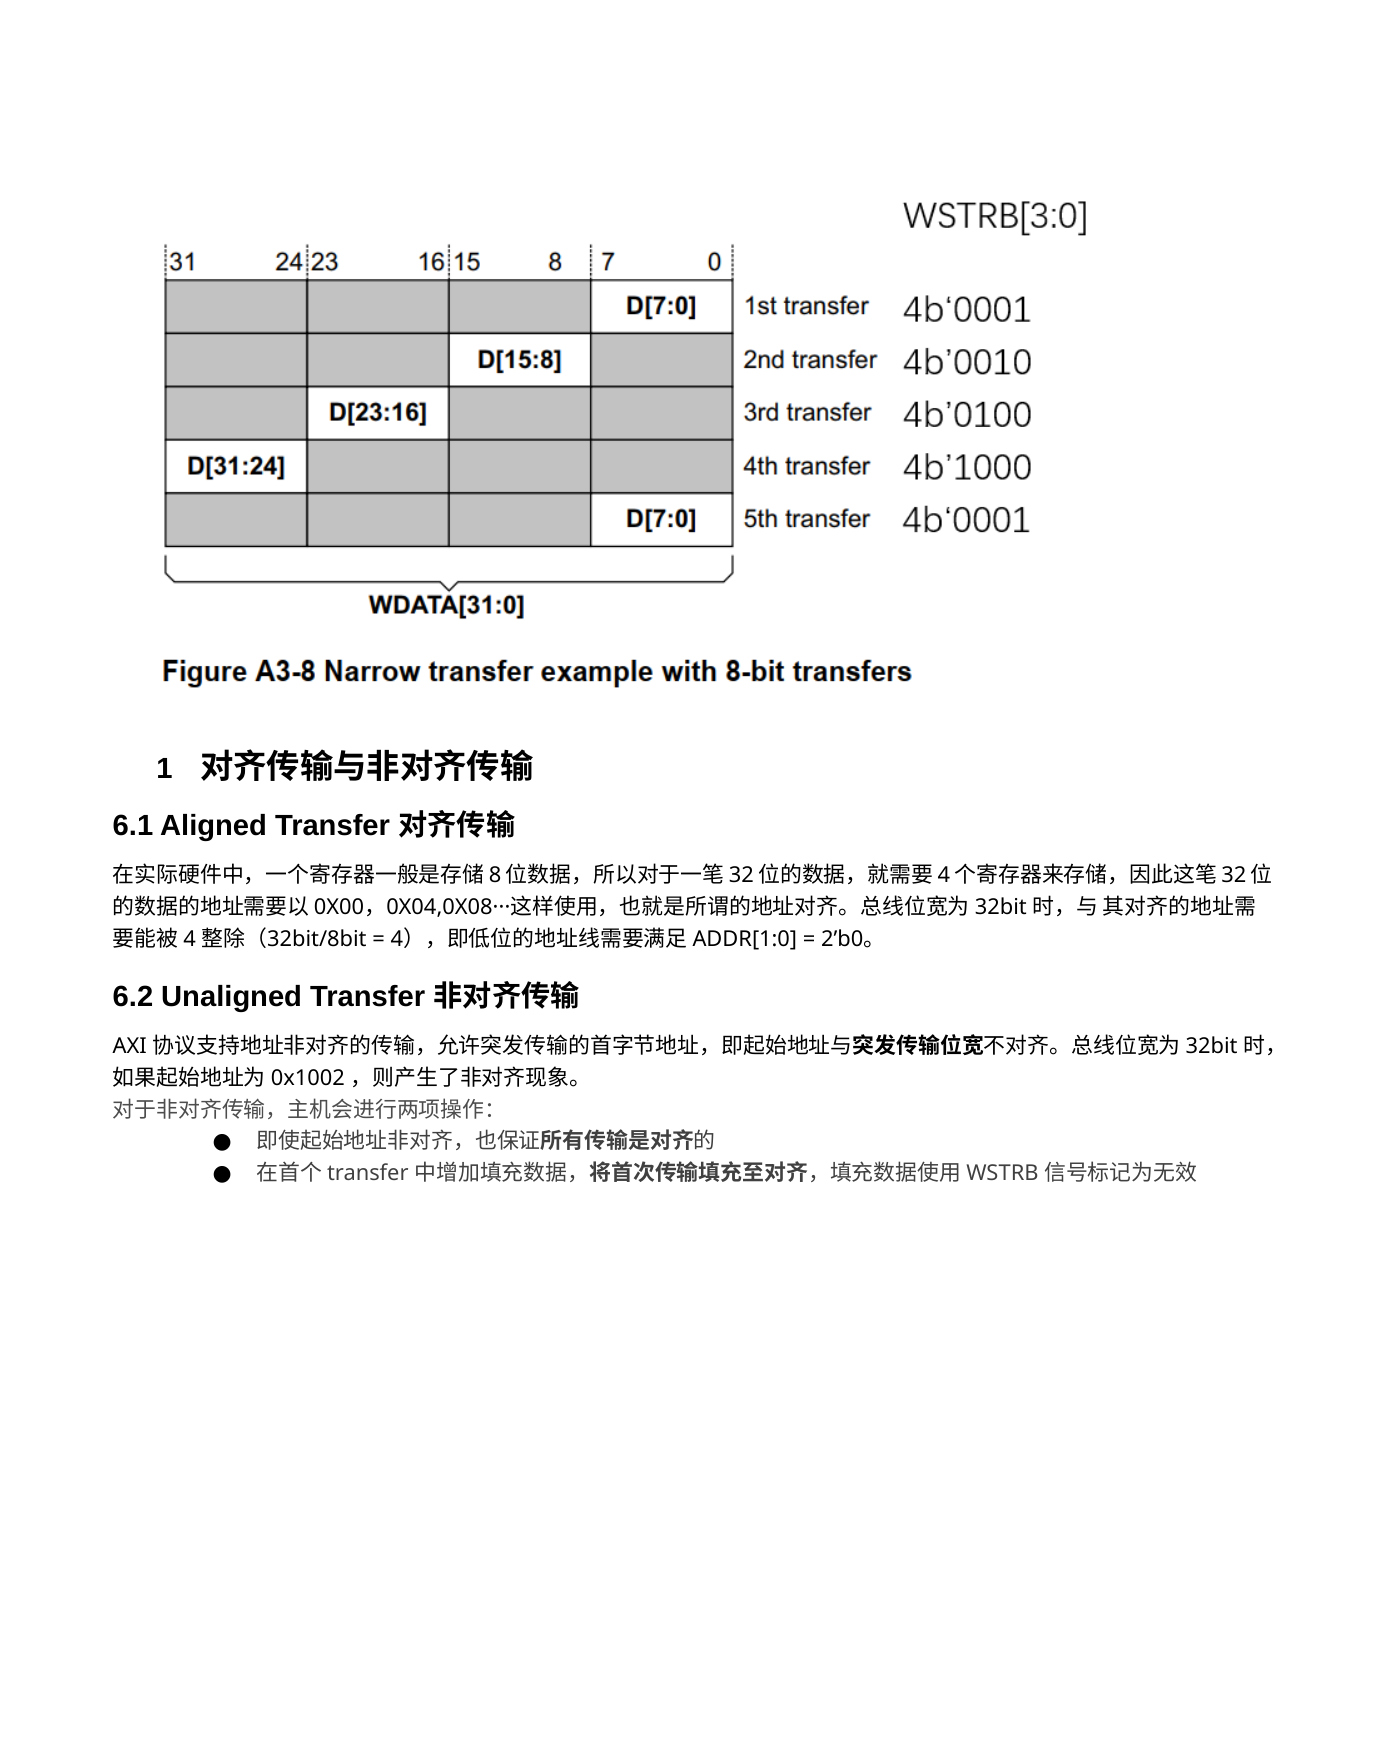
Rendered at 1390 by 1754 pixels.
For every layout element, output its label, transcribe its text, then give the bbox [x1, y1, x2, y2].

subtitle 6.1 Aligned Transfer 对齐传输 [112, 818, 1277, 840]
list 在首个 transfer 中增加填充数据，将首次传输填充至对齐，填充数据使用 WSTRB 信号标记为无效 [212, 1155, 1277, 1187]
text AXI 协议支持地址非对齐的传输，允许突发传输的首字节地址，即起始地址与突发传输位宽不对齐。总线位宽为 32bit 时，如果起始地址为 0x1002 ，则产生了非对齐现象。 [112, 1028, 1277, 1092]
list 即使起始地址非对齐，也保证所有传输是对齐的 [212, 1123, 1277, 1155]
text 在实际硬件中，一个寄存器一般是存储8位数据，所以对于一笔32位的数据，就需要4个寄存器来存储，因此这笔32位的数据的地址需要以0X00，0X04,0X08···这样使用，也就是所谓的地址对齐。总线位宽为 32bit 时，与 其对齐的地址需要能被 4 整除（32bit/8bit = 4），即低位的地址线需要满足 ADDR[1:0] = 2’b0。 [112, 857, 1277, 953]
subtitle 6.2 Unaligned Transfer 非对齐传输 [112, 989, 1277, 1010]
picture [112, 150, 1107, 695]
subtitle 对齐传输与非对齐传输 [156, 761, 1277, 782]
text 对于非对齐传输，主机会进行两项操作： [112, 1092, 1277, 1123]
